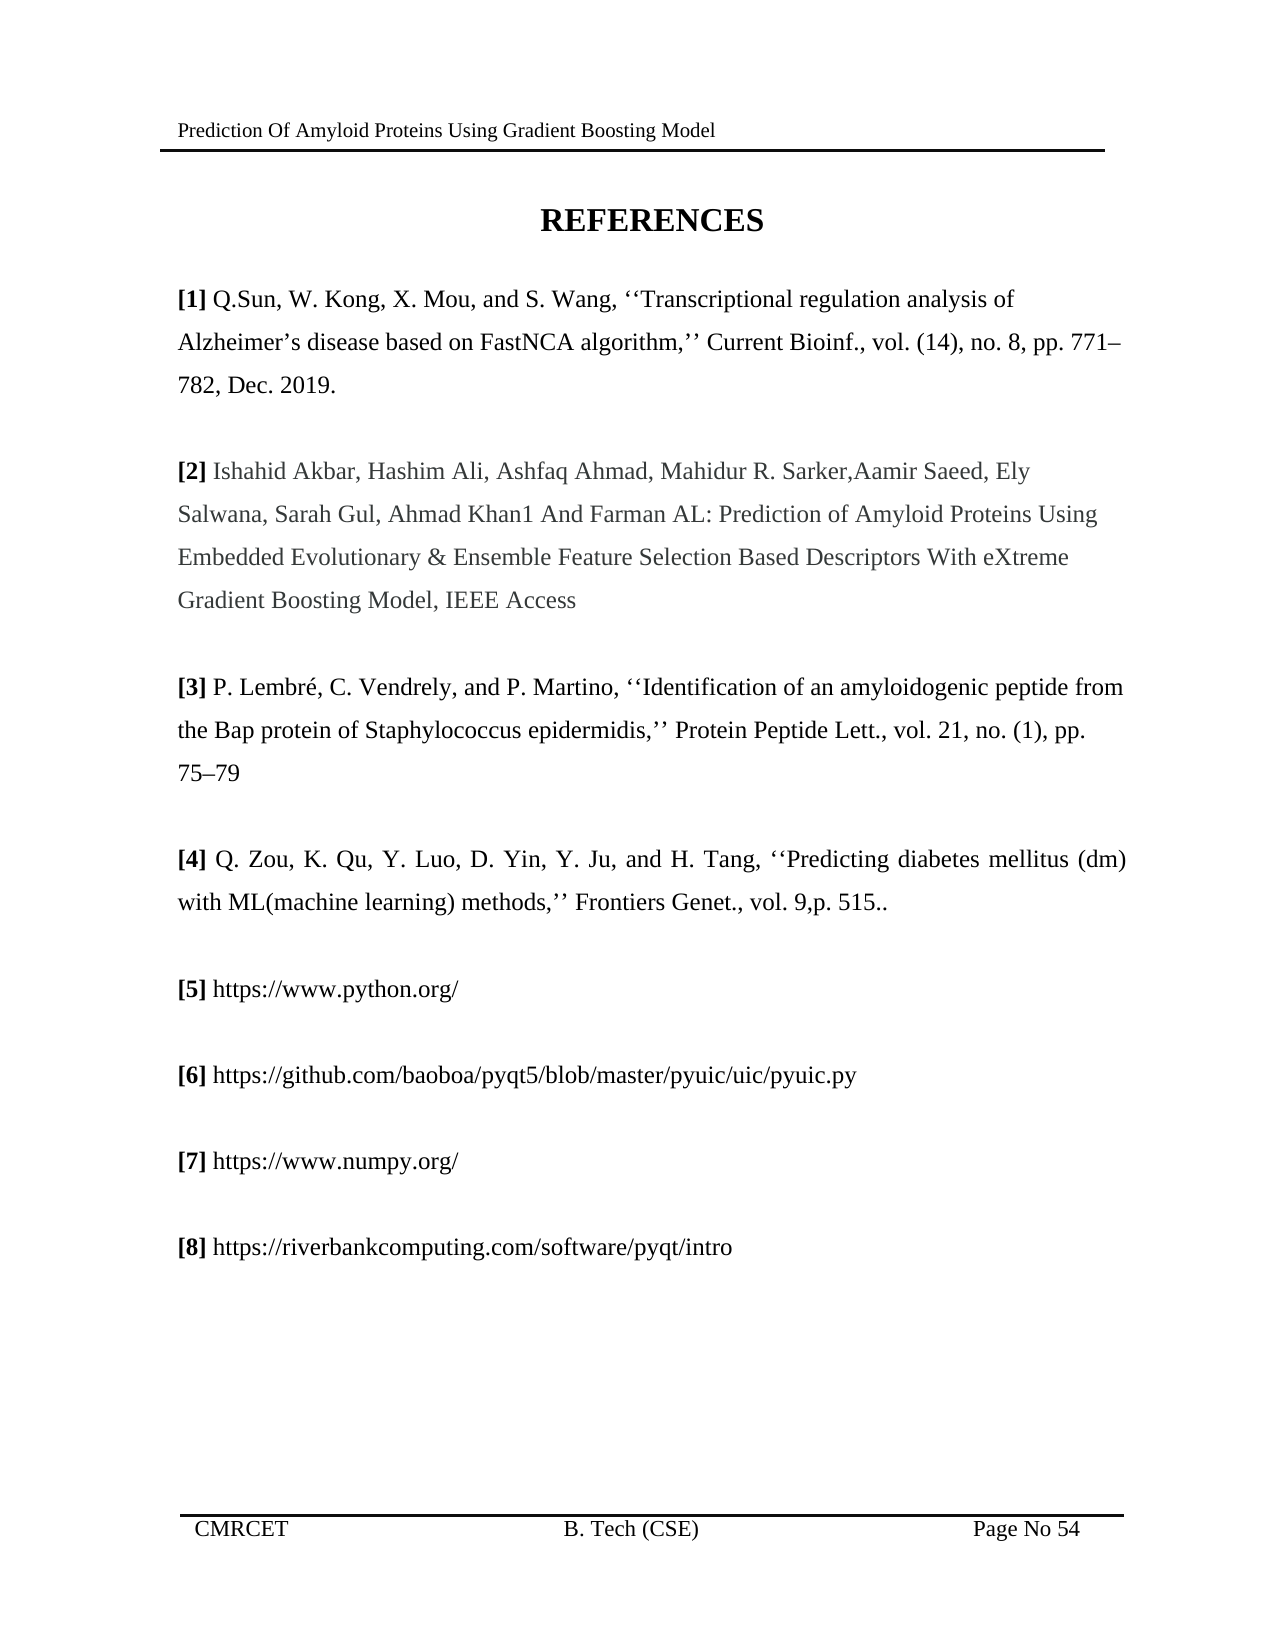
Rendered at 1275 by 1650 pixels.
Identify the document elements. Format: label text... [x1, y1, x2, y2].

text [4] Q. Zou, K. Qu, Y. Luo, D. Yin, Y. Ju, and H. Tang, ‘‘Predicting diabetes mellitus (dm) with ML(machine learning) methods,’’ Frontiers Genet., vol. 9,p. 515.. [177, 844, 1127, 916]
text [1] Q.Sun, W. Kong, X. Mou, and S. Wang, ‘‘Transcriptional regulation analysis of Alzheimer’s disease based on FastNCA algorithm,’’ Current Bioinf., vol. (14), no. 8, pp. 771–782, Dec. 2019. [177, 284, 1127, 399]
text [5] https://www.python.org/ [177, 974, 1127, 1002]
text [2] Ishahid Akbar, Hashim Ali, Ashfaq Ahmad, Mahidur R. Sarker,Aamir Saeed, Ely Salwana, Sarah Gul, Ahmad Khan1 And Farman AL: Prediction of Amyloid Proteins Using Embedded Evolutionary & Ensemble Feature Selection Based Descriptors With eXtreme Gradient Boosting Model, IEEE Access [177, 456, 1127, 614]
text [8] https://riverbankcomputing.com/software/pyqt/intro [177, 1232, 1127, 1261]
text [3] P. Lembré, C. Vendrely, and P. Martino, ‘‘Identification of an amyloidogenic peptide from the Bap protein of Staphylococcus epidermidis,’’ Protein Peptide Lett., vol. 21, no. (1), pp. 75–79 [177, 672, 1127, 787]
text [6] https://github.com/baoboa/pyqt5/blob/master/pyuic/uic/pyuic.py [177, 1060, 1127, 1089]
subtitle REFERENCES [177, 200, 1127, 238]
text CMRCET B. Tech (CSE) Page No 54 [177, 1515, 1127, 1541]
text [7] https://www.numpy.org/ [177, 1146, 1127, 1175]
